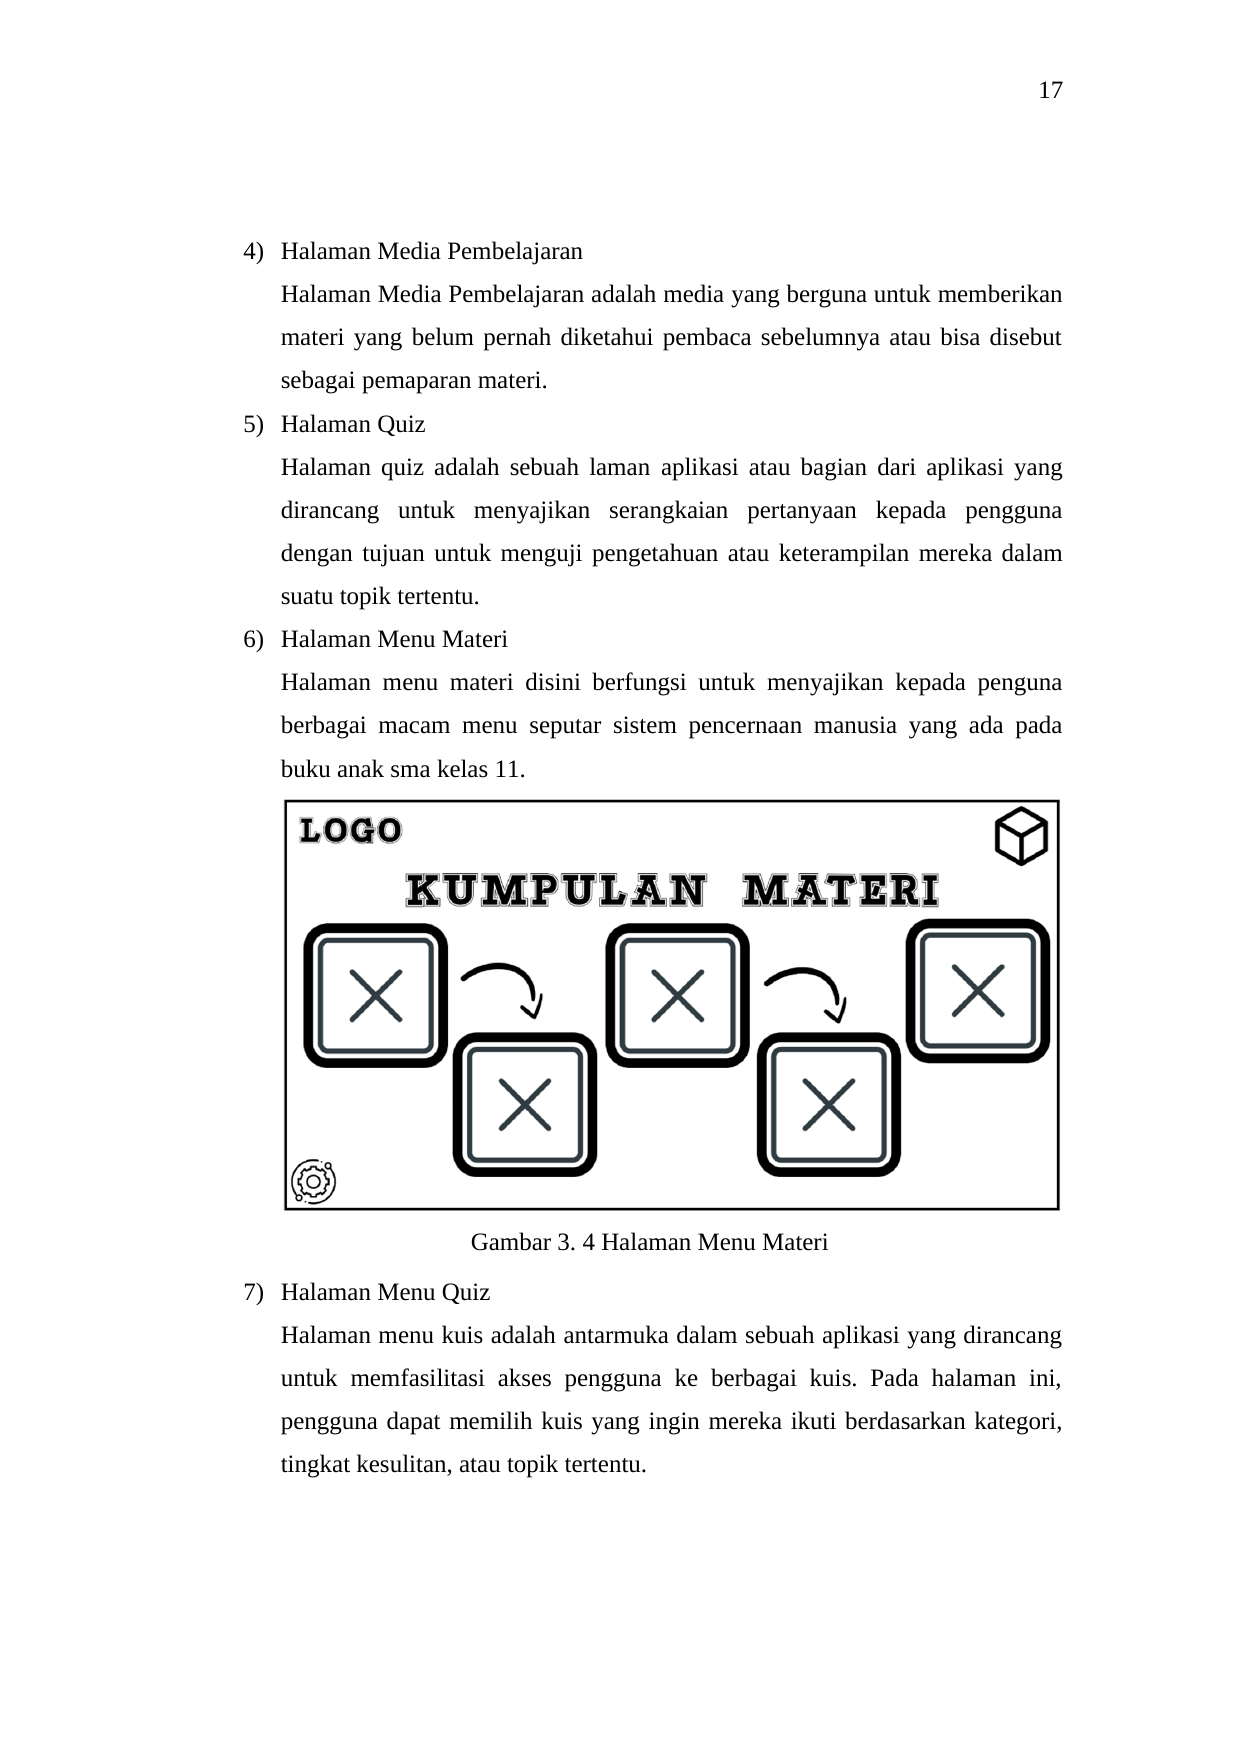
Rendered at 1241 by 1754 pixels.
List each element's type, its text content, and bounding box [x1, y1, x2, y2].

list Halaman Menu Quiz [243, 1277, 1063, 1305]
list Halaman Menu Materi [243, 624, 1063, 653]
list Halaman menu kuis adalah antarmuka dalam sebuah aplikasi yang dirancang untuk memfasilitasi akses pengguna ke berbagai kuis. Pada halaman ini, pengguna dapat memilih kuis yang ingin mereka ikuti berdasarkan kategori, tingkat kesulitan, atau topik tertentu. [281, 1320, 1063, 1478]
list Halaman Media Pembelajaran [243, 236, 1063, 265]
picture [280, 796, 1062, 1213]
text Gambar 3. 4 Halaman Menu Materi [236, 1227, 1063, 1256]
list Halaman menu materi disini berfungsi untuk menyajikan kepada penguna berbagai macam menu seputar sistem pencernaan manusia yang ada pada buku anak sma kelas 11. [281, 667, 1063, 782]
text Halaman quiz adalah sebuah laman aplikasi atau bagian dari aplikasi yang dirancang untuk menyajikan serangkaian pertanyaan kepada pengguna dengan tujuan untuk menguji pengetahuan atau keterampilan mereka dalam suatu topik tertentu. [281, 452, 1063, 610]
text Halaman Media Pembelajaran adalah media yang berguna untuk memberikan materi yang belum pernah diketahui pembaca sebelumnya atau bisa disebut sebagai pemaparan materi. [281, 279, 1063, 394]
list Halaman Quiz [243, 409, 1063, 437]
